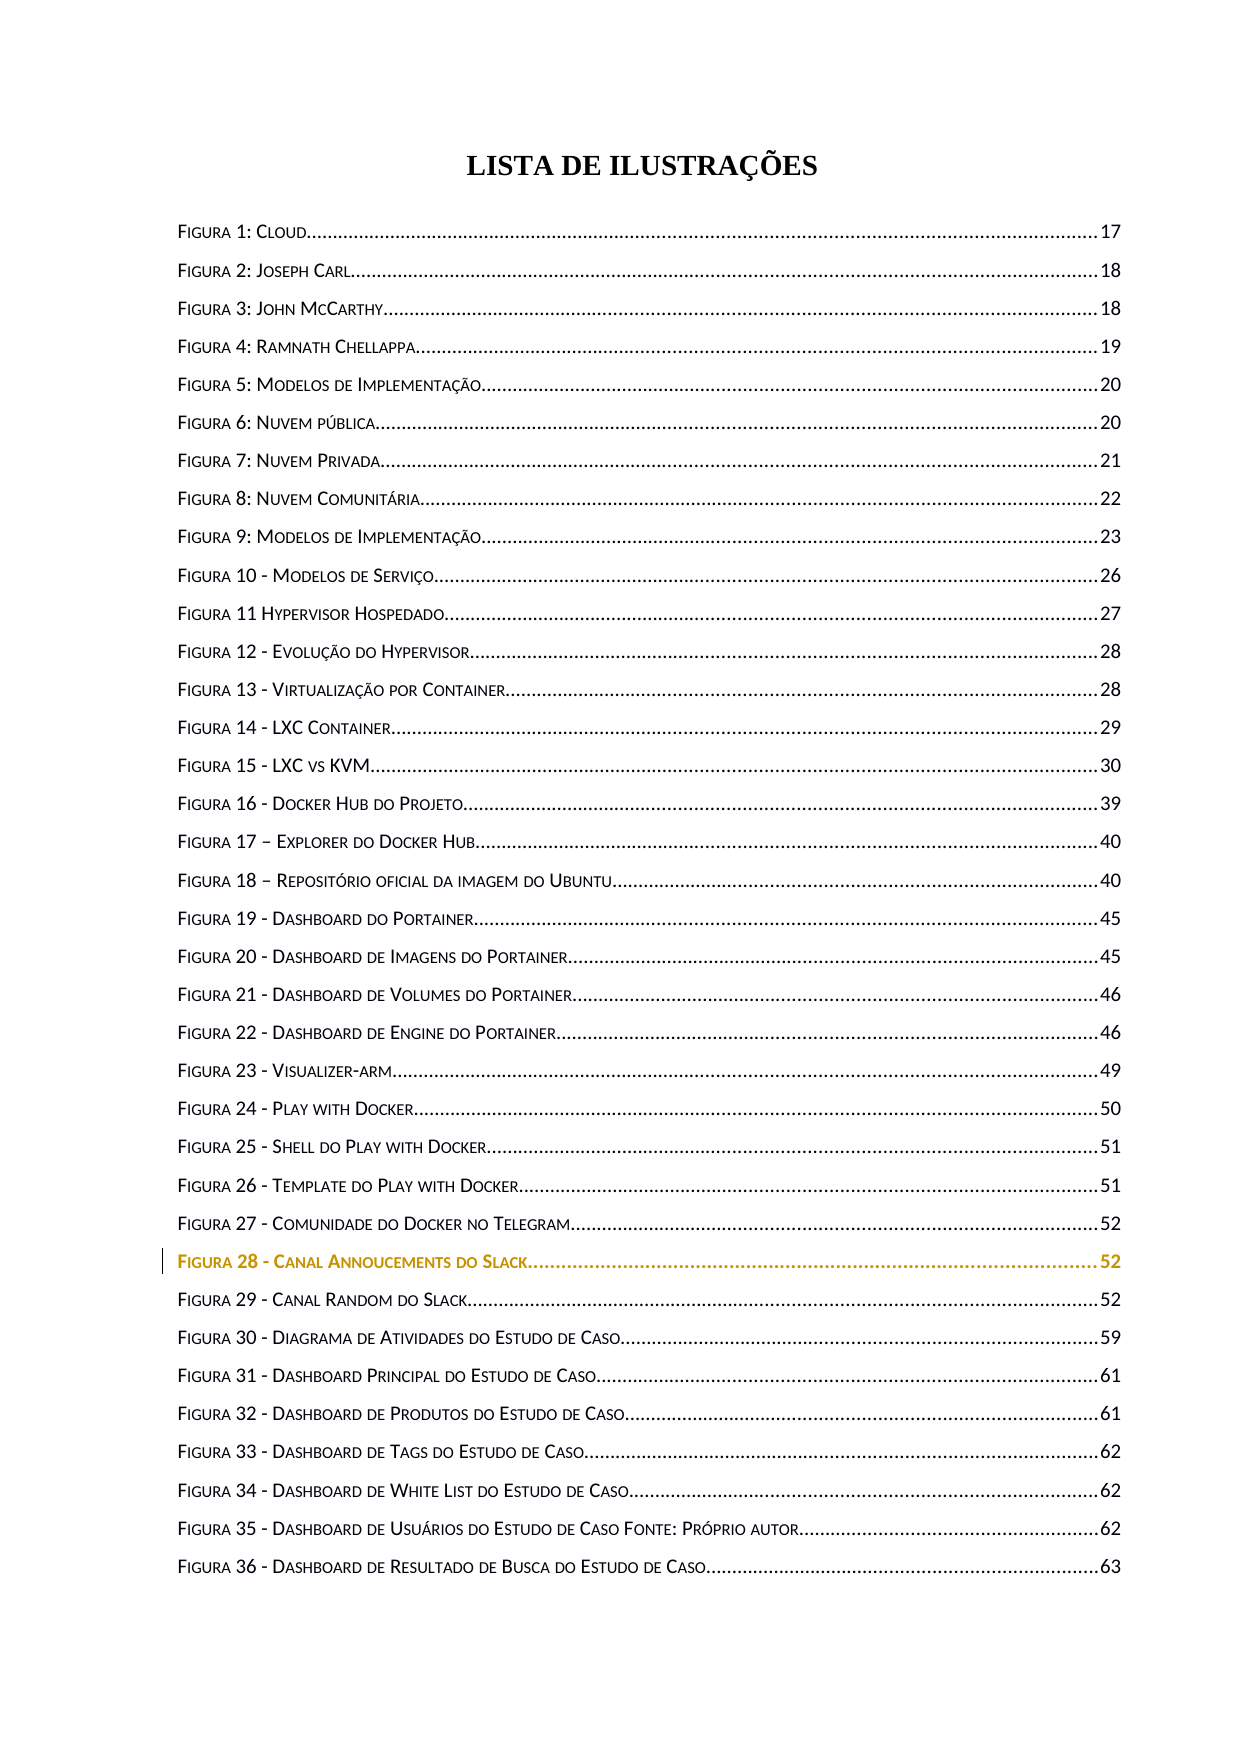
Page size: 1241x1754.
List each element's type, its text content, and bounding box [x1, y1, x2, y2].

text Figura 15 - LXC vs KVM 30 [177, 752, 1107, 778]
text Figura 33 - Dashboard de Tags do Estudo de Caso 62 [177, 1439, 1107, 1464]
text Figura 11 Hypervisor Hospedado 27 [177, 600, 1107, 625]
text Figura 34 - Dashboard de White List do Estudo de Caso 62 [177, 1477, 1107, 1502]
text Figura 28 - Canal Annoucements do Slack 52 [177, 1248, 1107, 1273]
text LISTA DE ILUSTRAÇÕES [177, 148, 1107, 181]
text Figura 30 - Diagrama de Atividades do Estudo de Caso 59 [177, 1324, 1107, 1350]
text Figura 12 - Evolução do Hypervisor 28 [177, 638, 1107, 663]
text Figura 29 - Canal Random do Slack 52 [177, 1286, 1107, 1312]
text Figura 23 - Visualizer-arm 49 [177, 1057, 1107, 1083]
text Figura 5: Modelos de Implementação 20 [177, 371, 1107, 397]
text Figura 13 - Virtualização por Container 28 [177, 676, 1107, 702]
text Figura 18 – Repositório oficial da imagem do Ubuntu 40 [177, 867, 1107, 892]
text Figura 20 - Dashboard de Imagens do Portainer 45 [177, 943, 1107, 968]
text Figura 26 - Template do Play with Docker 51 [177, 1172, 1107, 1197]
text Figura 19 - Dashboard do Portainer 45 [177, 905, 1107, 930]
text Figura 1: Cloud 17 [177, 219, 1107, 244]
text Figura 16 - Docker Hub do Projeto 39 [177, 791, 1107, 816]
text Figura 4: Ramnath Chellappa 19 [177, 333, 1107, 358]
text Figura 2: Joseph Carl 18 [177, 257, 1107, 282]
text Figura 7: Nuvem Privada 21 [177, 447, 1107, 473]
text Figura 31 - Dashboard Principal do Estudo de Caso 61 [177, 1362, 1107, 1388]
text Figura 35 - Dashboard de Usuários do Estudo de Caso Fonte: Próprio autor 62 [177, 1515, 1107, 1540]
text Figura 3: John McCarthy 18 [177, 295, 1107, 320]
text Figura 8: Nuvem Comunitária 22 [177, 486, 1107, 511]
text Figura 17 – Explorer do Docker Hub 40 [177, 829, 1107, 854]
text Figura 14 - LXC Container 29 [177, 714, 1107, 740]
text Figura 24 - Play with Docker 50 [177, 1096, 1107, 1121]
text Figura 22 - Dashboard de Engine do Portainer 46 [177, 1019, 1107, 1045]
text Figura 36 - Dashboard de Resultado de Busca do Estudo de Caso 63 [177, 1553, 1107, 1578]
text Figura 25 - Shell do Play with Docker 51 [177, 1134, 1107, 1159]
text Figura 10 - Modelos de Serviço 26 [177, 562, 1107, 587]
text Figura 21 - Dashboard de Volumes do Portainer 46 [177, 981, 1107, 1007]
text Figura 27 - Comunidade do Docker no Telegram 52 [177, 1210, 1107, 1235]
text Figura 6: Nuvem pública 20 [177, 409, 1107, 435]
text Figura 9: Modelos de Implementação 23 [177, 524, 1107, 549]
text Figura 32 - Dashboard de Produtos do Estudo de Caso 61 [177, 1401, 1107, 1426]
